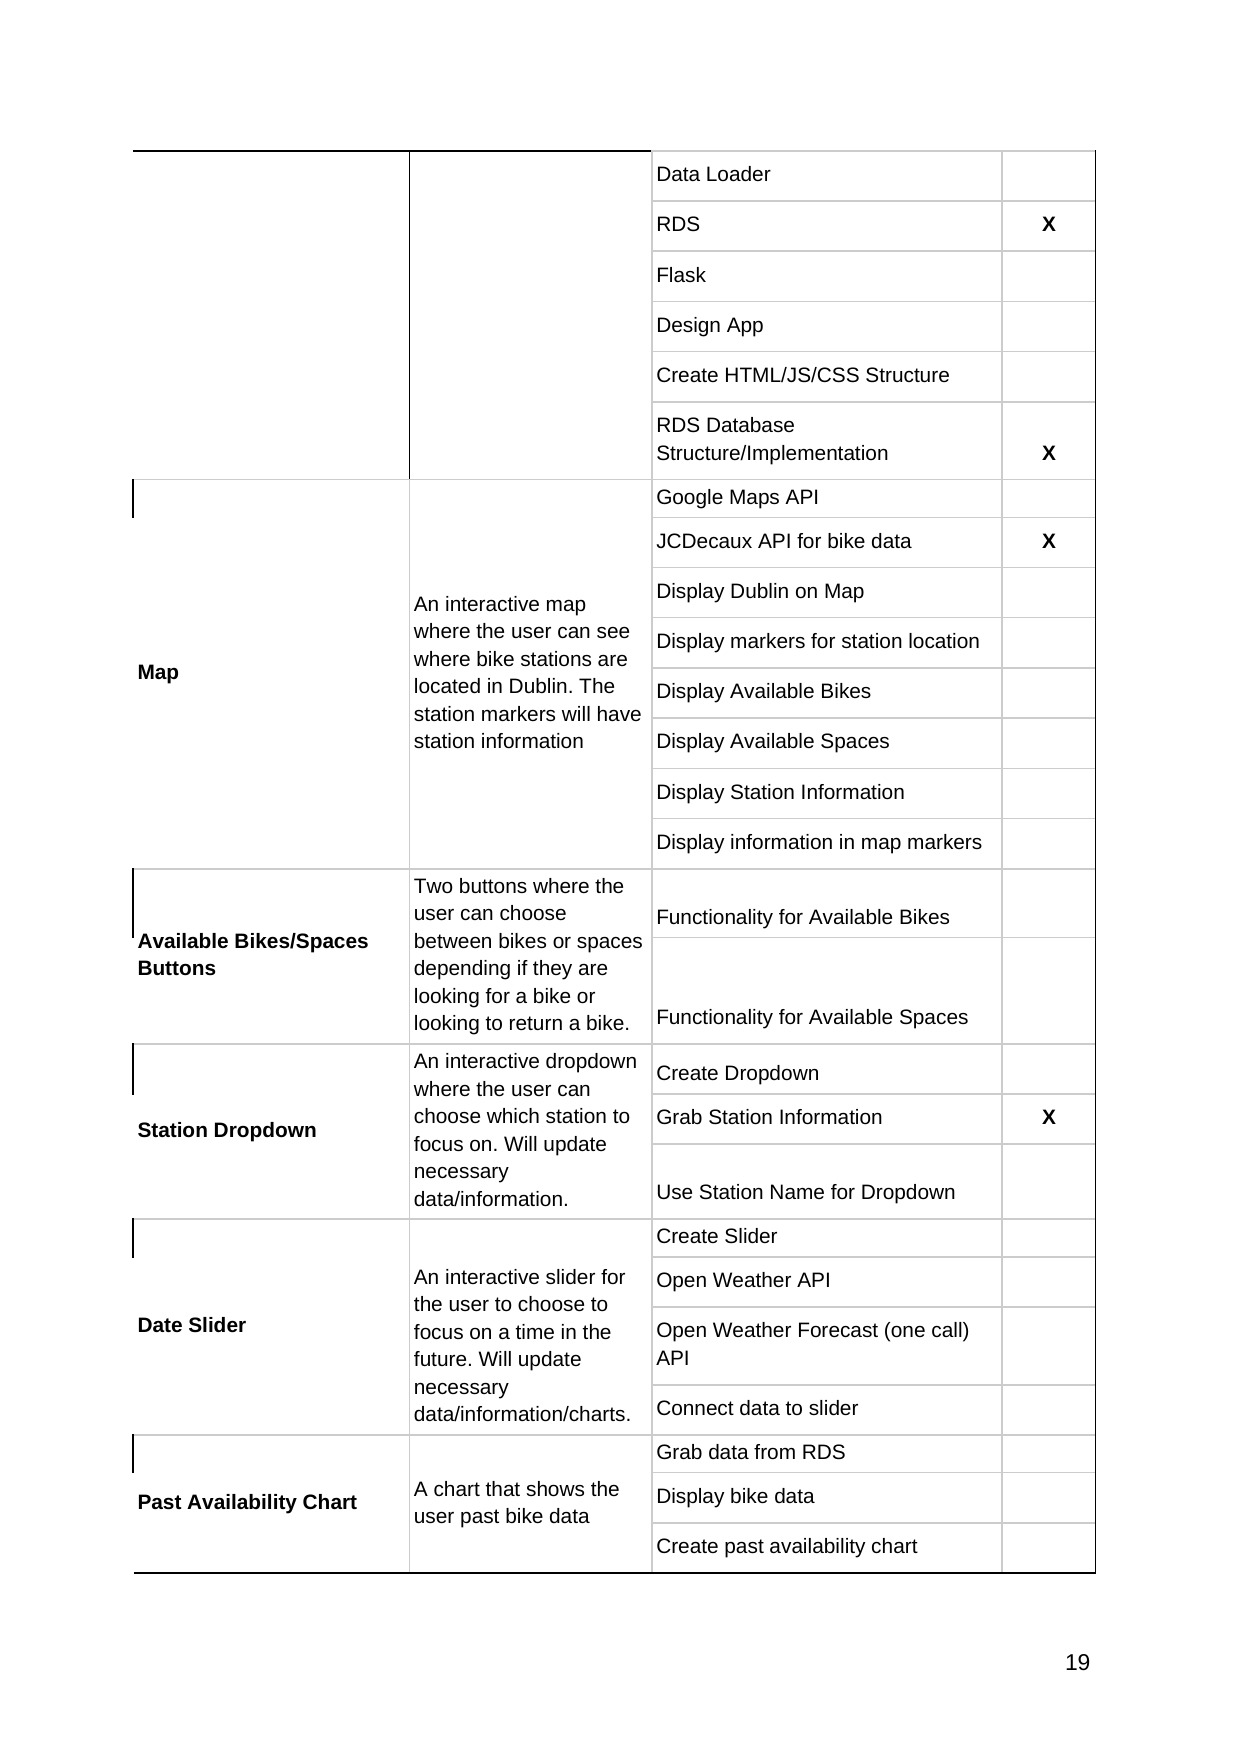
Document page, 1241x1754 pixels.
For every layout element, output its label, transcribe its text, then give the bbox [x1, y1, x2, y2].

table_cell Open Weather API [653, 1258, 1001, 1306]
table_cell Functionality for Available Spaces [653, 938, 1001, 1043]
table_cell [1003, 669, 1095, 717]
table_cell An interactive dropdown where the user can choose which station to focus on. Will update necessary data/information. [410, 1045, 651, 1218]
table_cell Google Maps API [653, 480, 1001, 516]
table_cell Create Slider [653, 1220, 1001, 1256]
table_cell [1003, 1045, 1095, 1093]
table_cell [1003, 1386, 1095, 1434]
table_cell An interactive slider for the user to choose to focus on a time in the future. Will update necessary data/information/charts. [410, 1220, 651, 1434]
table_cell Create past availability chart [653, 1524, 1001, 1572]
table_cell Use Station Name for Dropdown [653, 1145, 1001, 1218]
table_cell Display Dublin on Map [653, 568, 1001, 617]
table_cell Two buttons where the user can choose between bikes or spaces depending if they are looking for a bike or looking to return a bike. [410, 870, 651, 1043]
table_cell [1003, 480, 1095, 516]
table_cell [1003, 870, 1095, 937]
table_cell [1003, 819, 1095, 868]
table_cell An interactive map where the user can see where bike stations are located in Dublin. The station markers will have station information [410, 480, 651, 868]
table_cell RDS Database Structure/Implementation [653, 403, 1001, 479]
table_cell [1003, 938, 1095, 1043]
table_cell [1003, 1220, 1095, 1256]
table_cell [1003, 302, 1095, 351]
table_cell Display markers for station location [653, 618, 1001, 667]
table_cell Functionality for Available Bikes [653, 870, 1001, 937]
table_cell Flask [653, 252, 1001, 301]
table_cell Display bike data [653, 1473, 1001, 1522]
table_cell Data Loader [653, 152, 1001, 200]
table_cell [1003, 152, 1095, 200]
table_cell [1003, 1258, 1095, 1306]
table_cell [1003, 1473, 1095, 1522]
table_cell [1003, 568, 1095, 617]
table_cell X [1003, 403, 1095, 479]
table_cell Connect data to slider [653, 1386, 1001, 1434]
table_cell [1003, 769, 1095, 818]
table_cell [1003, 1145, 1095, 1218]
table_cell JCDecaux API for bike data [653, 518, 1001, 567]
table_cell Date Slider [133, 1220, 409, 1434]
table_cell RDS [653, 202, 1001, 250]
table_cell Available Bikes/Spaces Buttons [133, 870, 409, 1043]
table_cell [1003, 252, 1095, 301]
table_cell Map [133, 480, 409, 868]
table_cell Display Available Bikes [653, 669, 1001, 717]
table_cell [1003, 618, 1095, 667]
table_cell Display Available Spaces [653, 719, 1001, 767]
table_cell [1003, 1524, 1095, 1572]
table_cell X [1003, 1095, 1095, 1143]
table_cell Past Availability Chart [133, 1436, 409, 1572]
table_cell [1003, 719, 1095, 767]
table_cell X [1003, 518, 1095, 567]
table_cell X [1003, 202, 1095, 250]
table_cell [1003, 1436, 1095, 1472]
table_cell Open Weather Forecast (one call) API [653, 1308, 1001, 1384]
table_cell [1003, 352, 1095, 401]
table_cell Create HTML/JS/CSS Structure [653, 352, 1001, 401]
table_cell Grab data from RDS [653, 1436, 1001, 1472]
table_cell [1003, 1308, 1095, 1384]
table_cell Design App [653, 302, 1001, 351]
table_cell A chart that shows the user past bike data [410, 1436, 651, 1572]
table_cell Display information in map markers [653, 819, 1001, 868]
table_cell Display Station Information [653, 769, 1001, 818]
table_cell Create Dropdown [653, 1045, 1001, 1093]
table_cell Station Dropdown [133, 1045, 409, 1218]
table_cell Grab Station Information [653, 1095, 1001, 1143]
